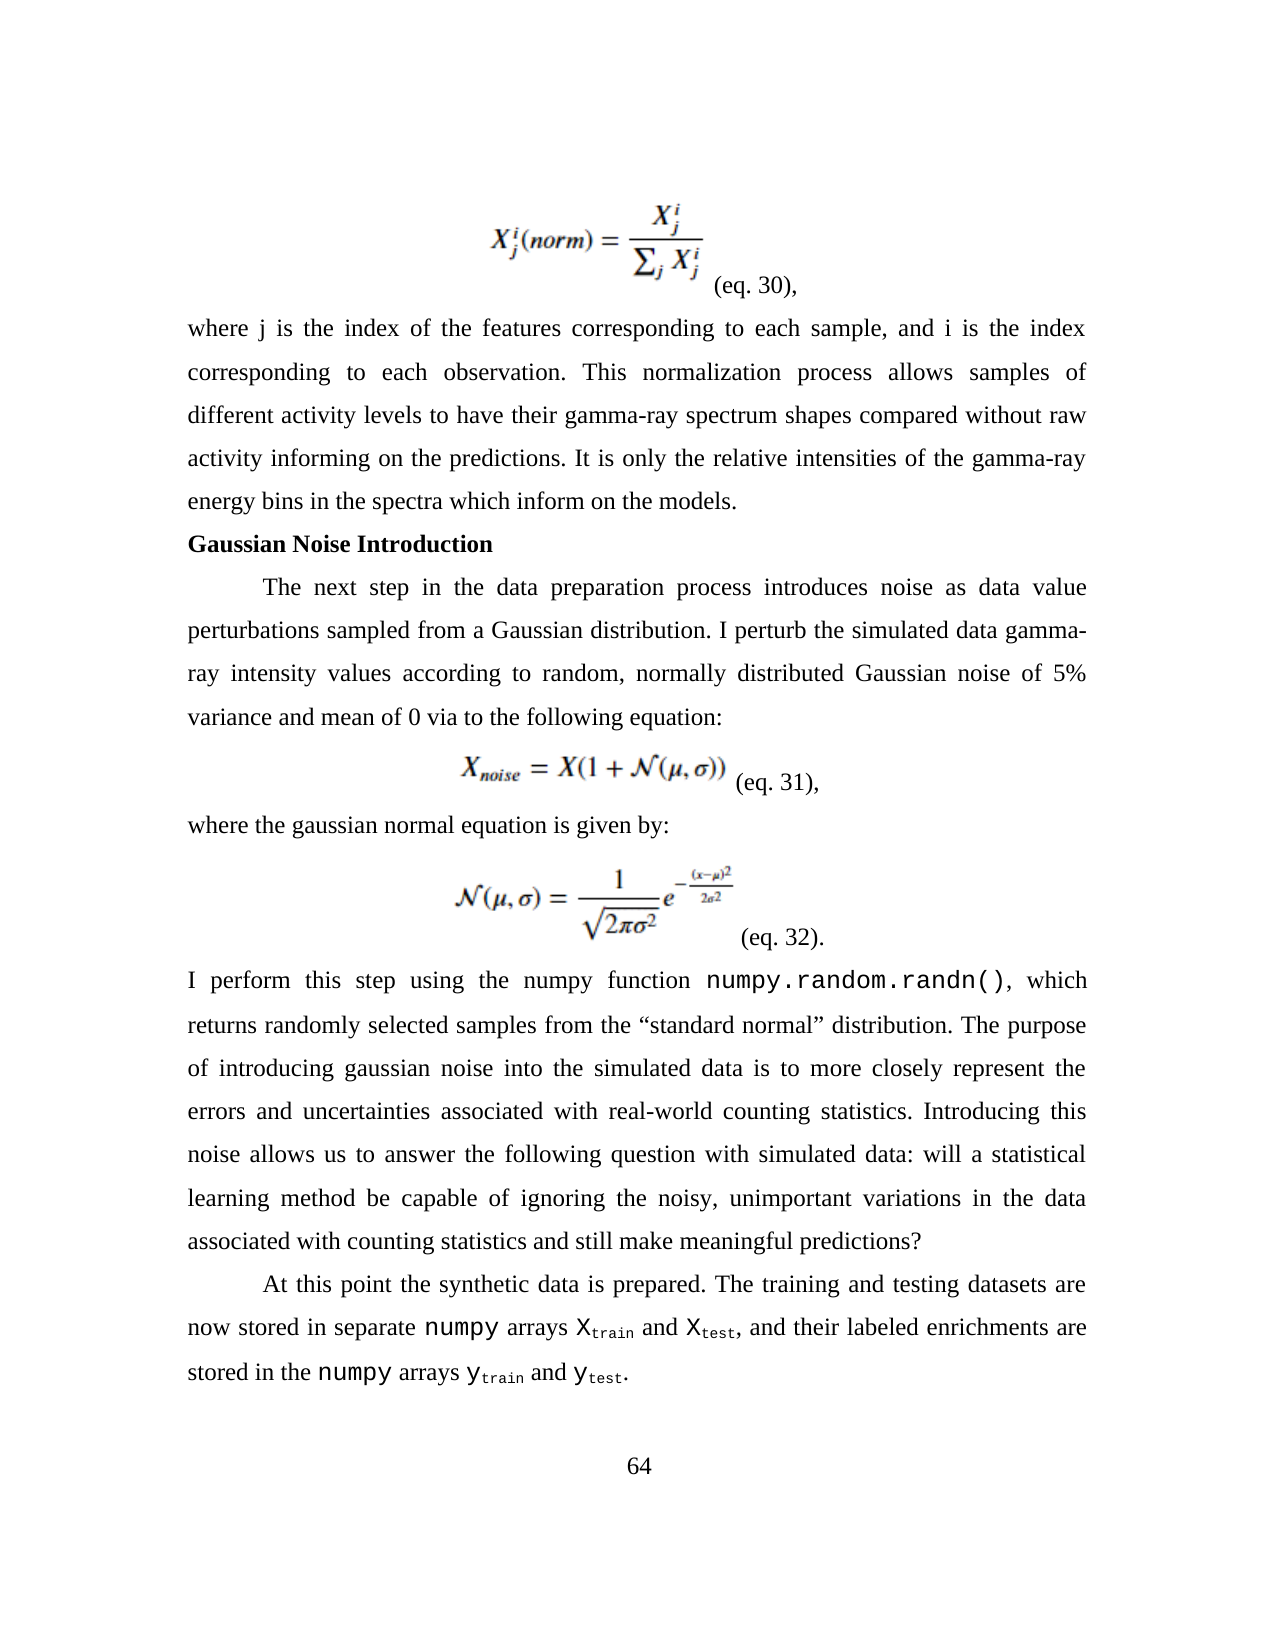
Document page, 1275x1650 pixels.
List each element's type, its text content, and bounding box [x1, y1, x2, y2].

picture [455, 744, 729, 791]
text where the gaussian normal equation is given by: [187, 810, 1087, 839]
text I perform this step using the numpy function numpy.random.randn(), which returns randomly selected samples from the “standard normal” distribution. The purpose of introducing gaussian noise into the simulated data is to more closely represent the errors and uncertainties associated with real-world counting statistics. Introducing this noise allows us to answer the following question with simulated data: will a statistical learning method be capable of ignoring the noisy, unimportant variations in the data associated with counting statistics and still make meaningful predictions? [187, 965, 1087, 1254]
text (eq. 30), [187, 187, 1087, 299]
text At this point the synthetic data is prepared. The training and testing datasets are now stored in separate numpy arrays Xtrain and Xtest, and their labeled enrichments are stored in the numpy arrays ytrain and ytest. [187, 1269, 1087, 1388]
picture [450, 853, 735, 946]
text The next step in the data preparation process introduces noise as data value perturbations sampled from a Gaussian distribution. I perturb the simulated data gamma-ray intensity values according to random, normally distributed Gaussian noise of 5% variance and mean of 0 via to the following equation: [187, 572, 1087, 730]
text where j is the index of the features corresponding to each sample, and i is the index corresponding to each observation. This normalization process allows samples of different activity levels to have their gamma-ray spectrum shapes compared without raw activity informing on the predictions. It is only the relative intensities of the gamma-ray energy bins in the spectra which inform on the models. [187, 313, 1087, 515]
subtitle Gaussian Noise Introduction [187, 529, 1087, 558]
picture [477, 187, 708, 294]
